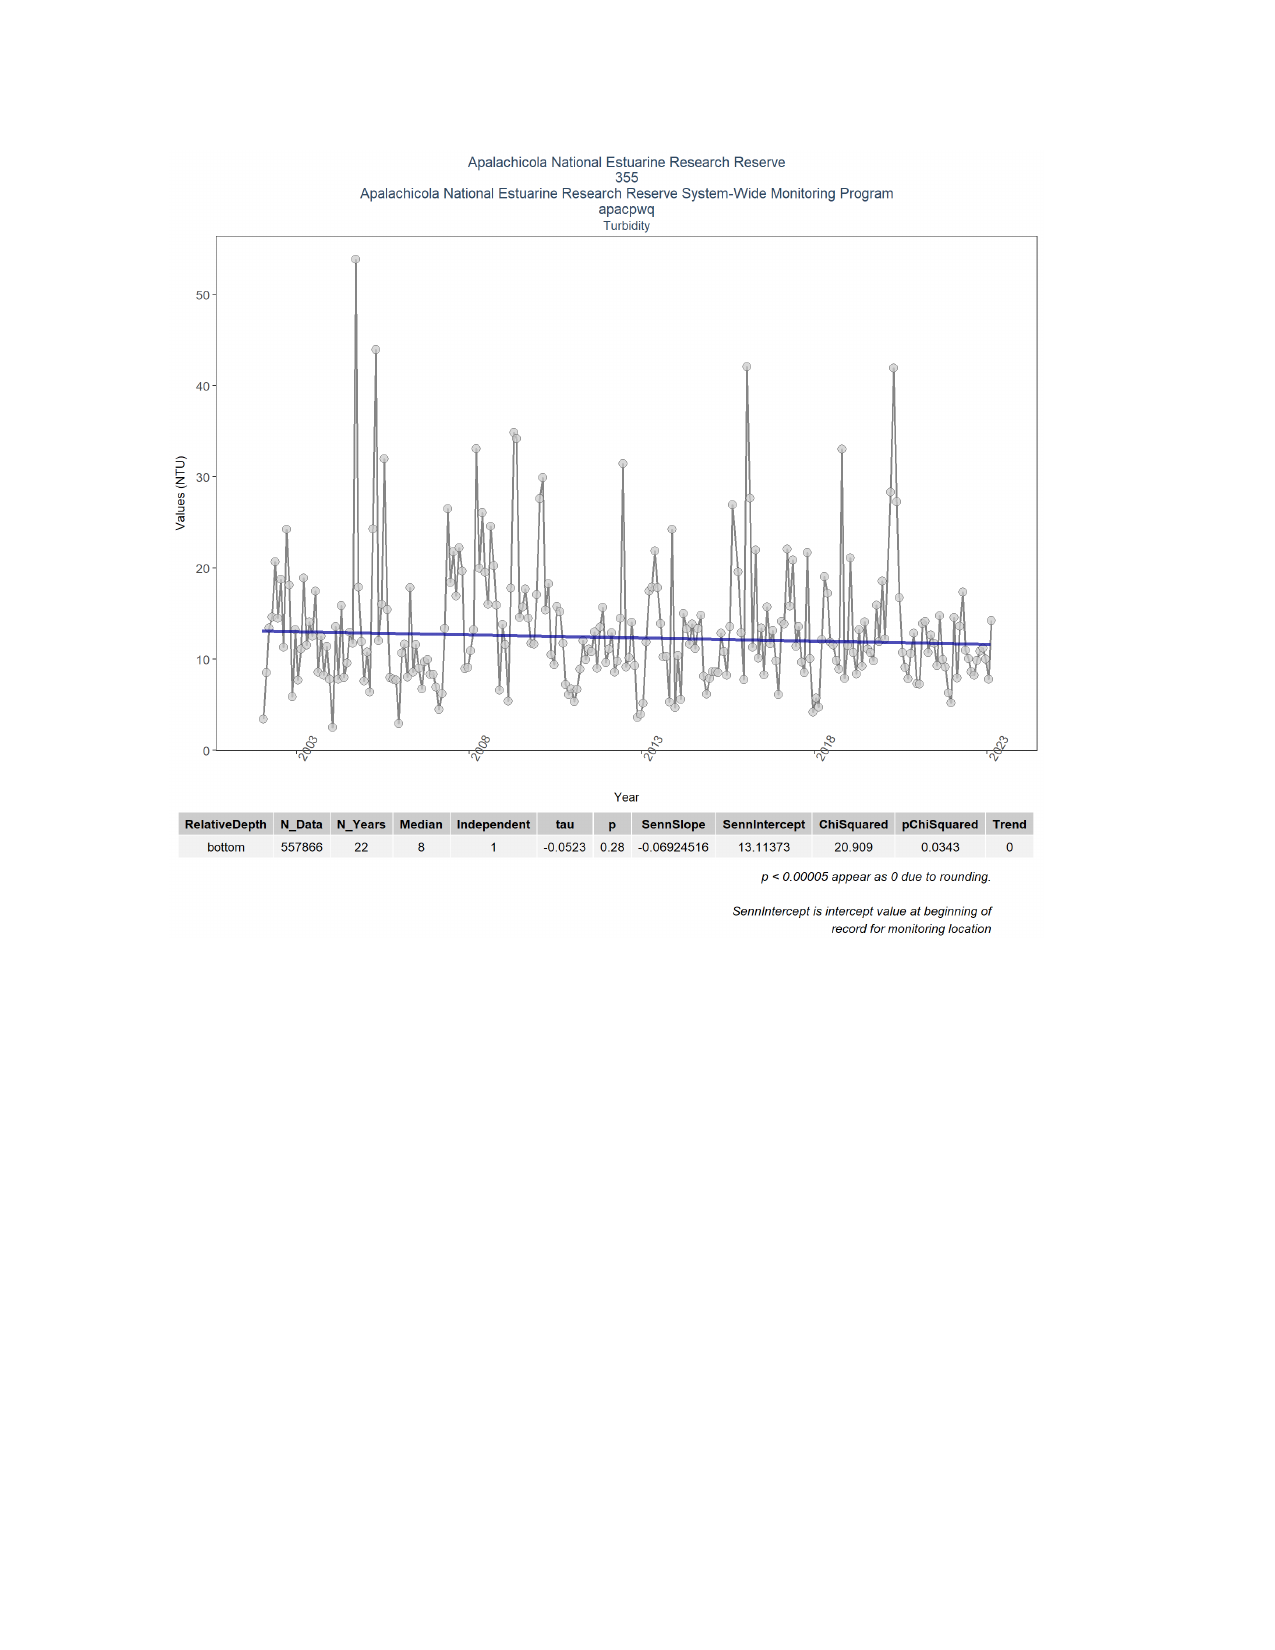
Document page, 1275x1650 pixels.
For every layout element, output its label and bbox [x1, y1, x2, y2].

picture [168, 150, 1044, 938]
